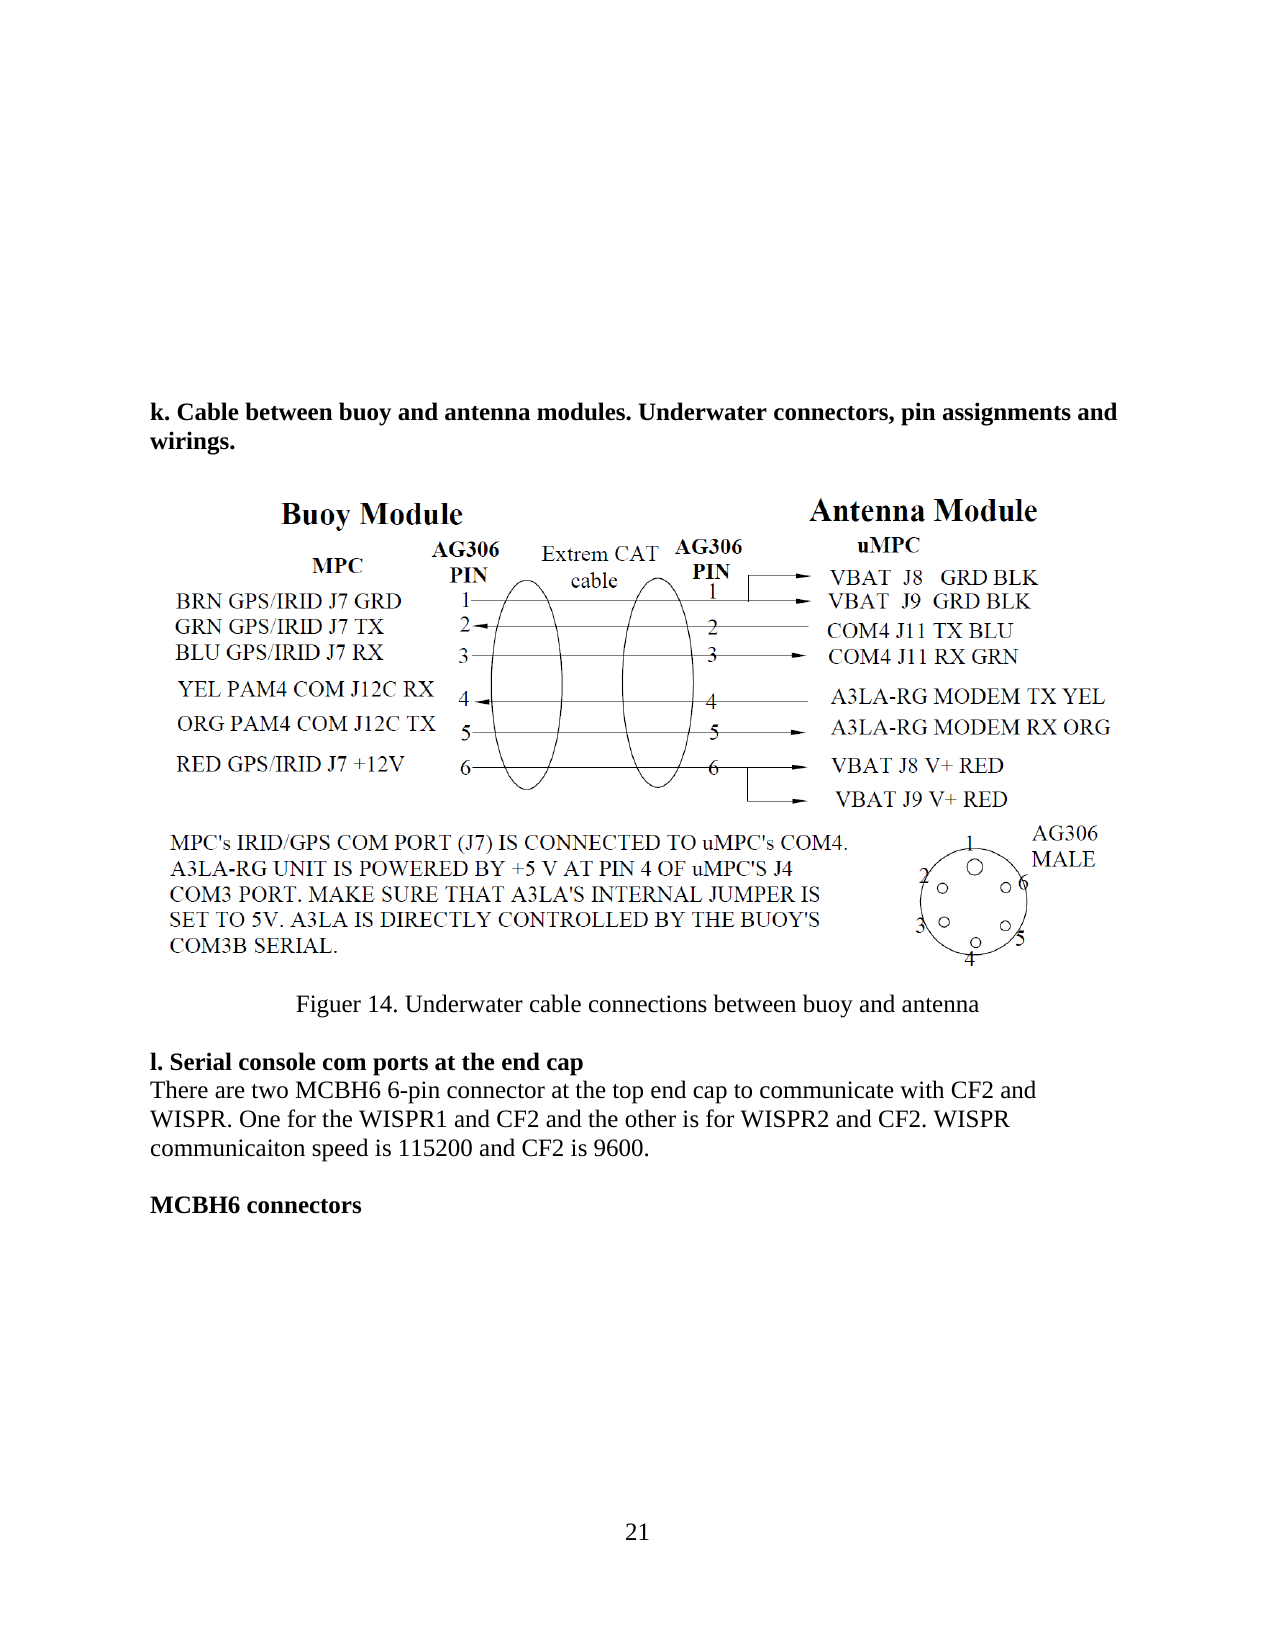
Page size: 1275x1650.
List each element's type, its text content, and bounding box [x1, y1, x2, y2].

text There are two MCBH6 6-pin connector at the top end cap to communicate with CF2 and WISPR. One for the WISPR1 and CF2 and the other is for WISPR2 and CF2. WISPR communicaiton speed is 115200 and CF2 is 9600. [150, 1075, 1125, 1162]
text k. Cable between buoy and antenna modules. Underwater connectors, pin assignments and wirings. [150, 397, 1125, 455]
text MCBH6 connectors [150, 1190, 1125, 1219]
text Figuer 14. Underwater cable connections between buoy and antenna [150, 990, 1125, 1018]
text l. Serial console com ports at the end cap [150, 1047, 1125, 1075]
picture [150, 467, 1125, 990]
